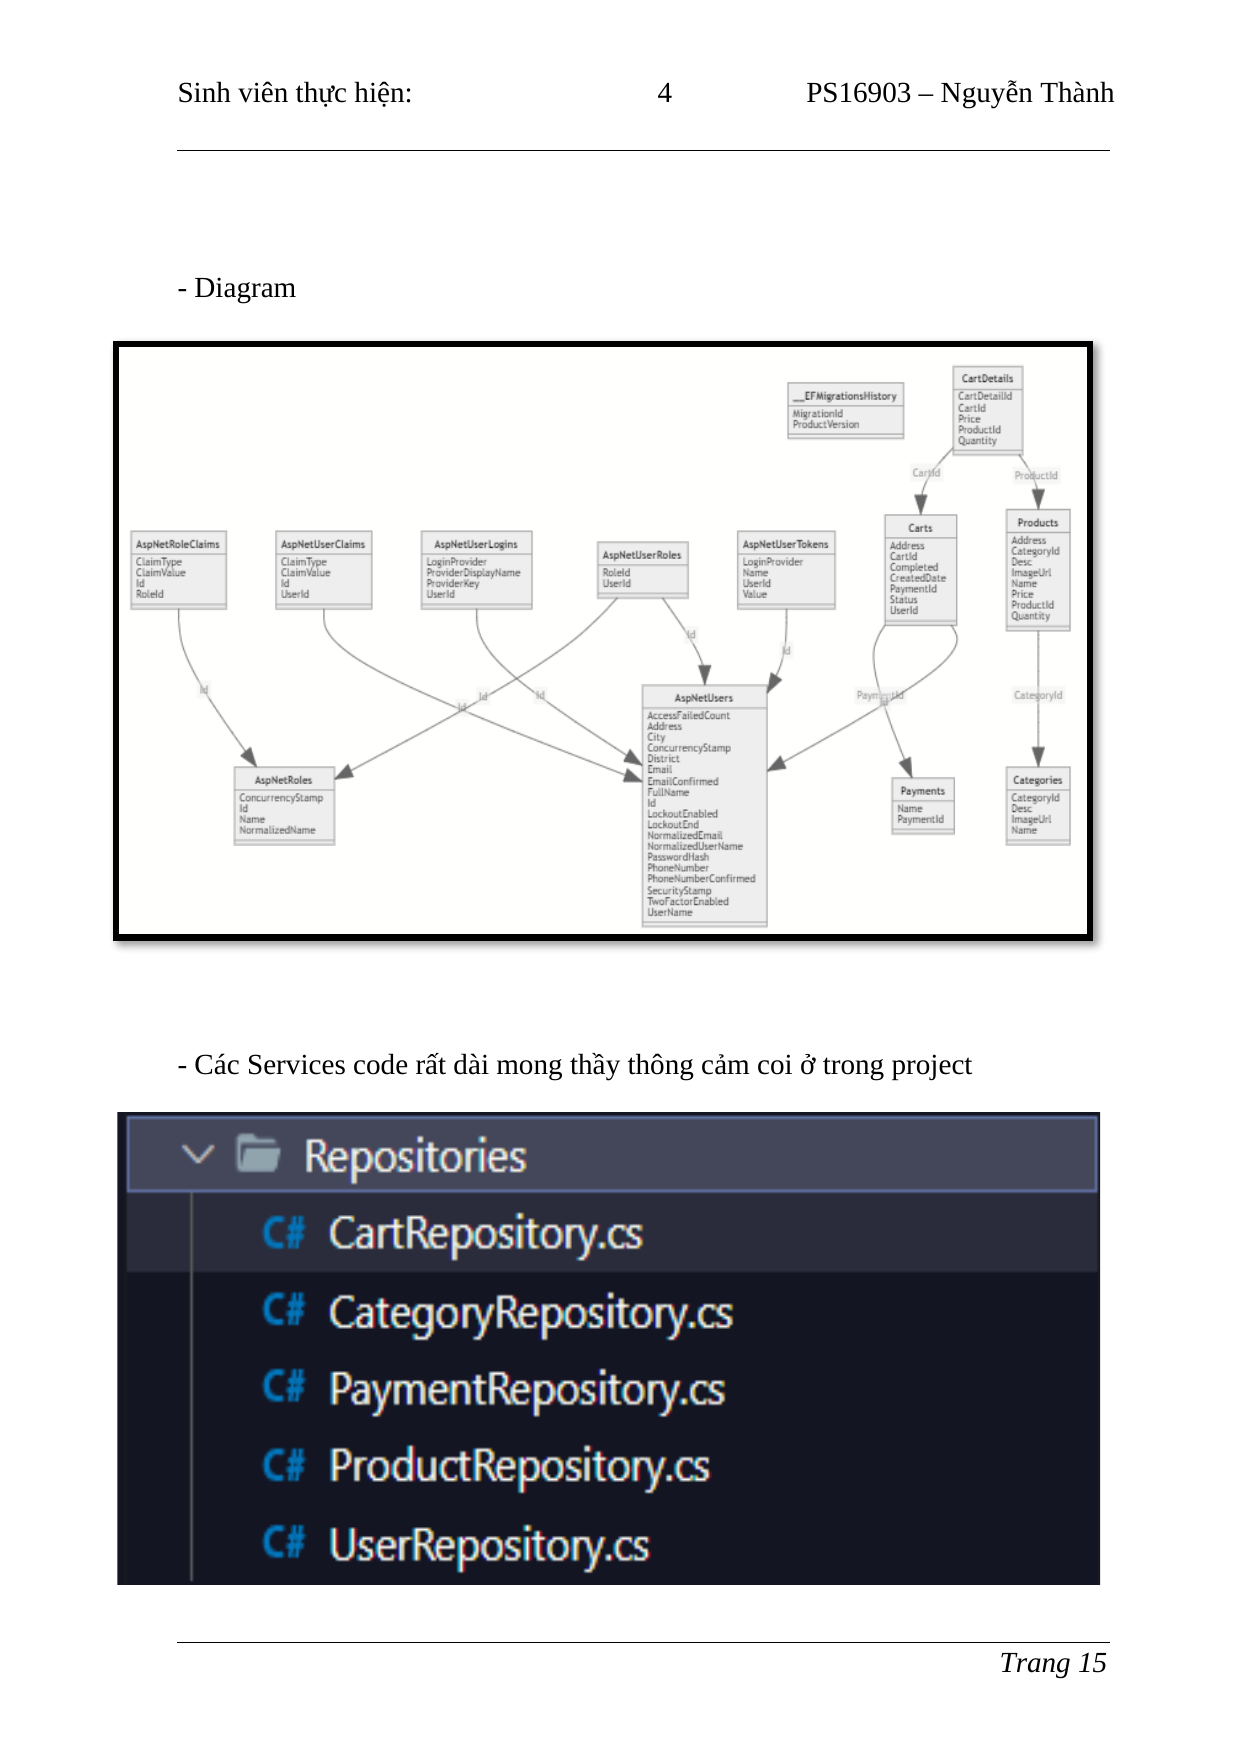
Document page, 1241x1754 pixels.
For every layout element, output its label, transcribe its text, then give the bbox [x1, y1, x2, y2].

text - Diagram [177, 270, 1110, 304]
picture [117, 1112, 1101, 1585]
picture [119, 347, 1087, 934]
text - Các Services code rất dài mong thầy thông cảm coi ở trong project [177, 1047, 1110, 1080]
